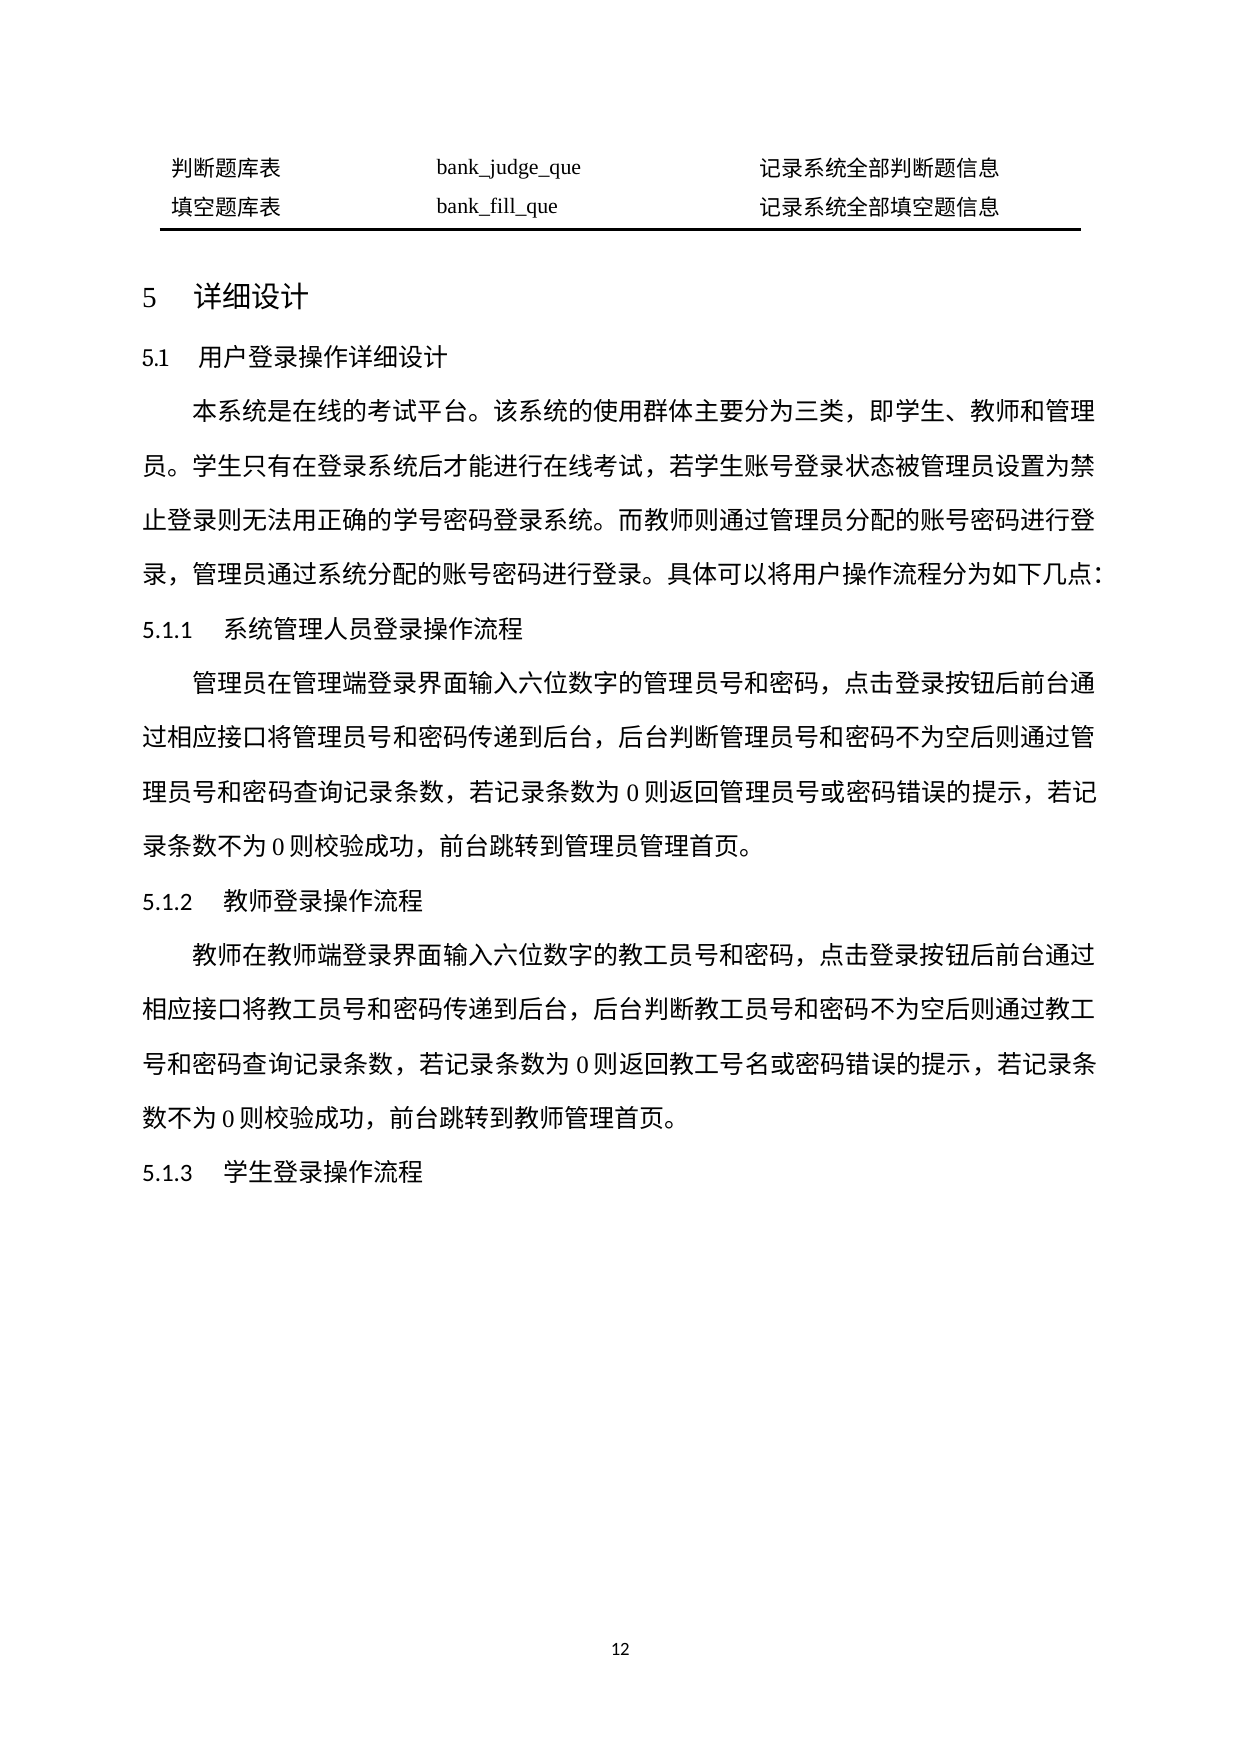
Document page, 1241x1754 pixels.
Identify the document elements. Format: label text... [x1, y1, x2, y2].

table_cell bank_judge_que [425, 150, 747, 188]
text 本系统是在线的考试平台。该系统的使用群体主要分为三类，即学生、教师和管理员。学生只有在登录系统后才能进行在线考试，若学生账号登录状态被管理员设置为禁止登录则无法用正确的学号密码登录系统。而教师则通过管理员分配的账号密码进行登录，管理员通过系统分配的账号密码进行登录。具体可以将用户操作流程分为如下几点： [142, 392, 1098, 591]
text 管理员在管理端登录界面输入六位数字的管理员号和密码，点击登录按钮后前台通过相应接口将管理员号和密码传递到后台，后台判断管理员号和密码不为空后则通过管理员号和密码查询记录条数，若记录条数为0则返回管理员号或密码错误的提示，若记录条数不为0则校验成功，前台跳转到管理员管理首页。 [142, 663, 1098, 863]
subtitle 详细设计 [142, 274, 1098, 316]
table_cell 记录系统全部判断题信息 [747, 150, 1081, 188]
table_cell 填空题库表 [160, 189, 424, 227]
text 教师登录操作流程 [142, 881, 1098, 917]
table_cell 记录系统全部填空题信息 [747, 189, 1081, 227]
table_cell 判断题库表 [160, 150, 424, 188]
text 用户登录操作详细设计 [142, 337, 1098, 373]
text 教师在教师端登录界面输入六位数字的教工员号和密码，点击登录按钮后前台通过相应接口将教工员号和密码传递到后台，后台判断教工员号和密码不为空后则通过教工号和密码查询记录条数，若记录条数为0则返回教工号名或密码错误的提示，若记录条数不为0则校验成功，前台跳转到教师管理首页。 [142, 935, 1098, 1135]
text 系统管理人员登录操作流程 [142, 609, 1098, 645]
text 学生登录操作流程 [142, 1153, 1098, 1189]
table_cell bank_fill_que [425, 189, 747, 227]
